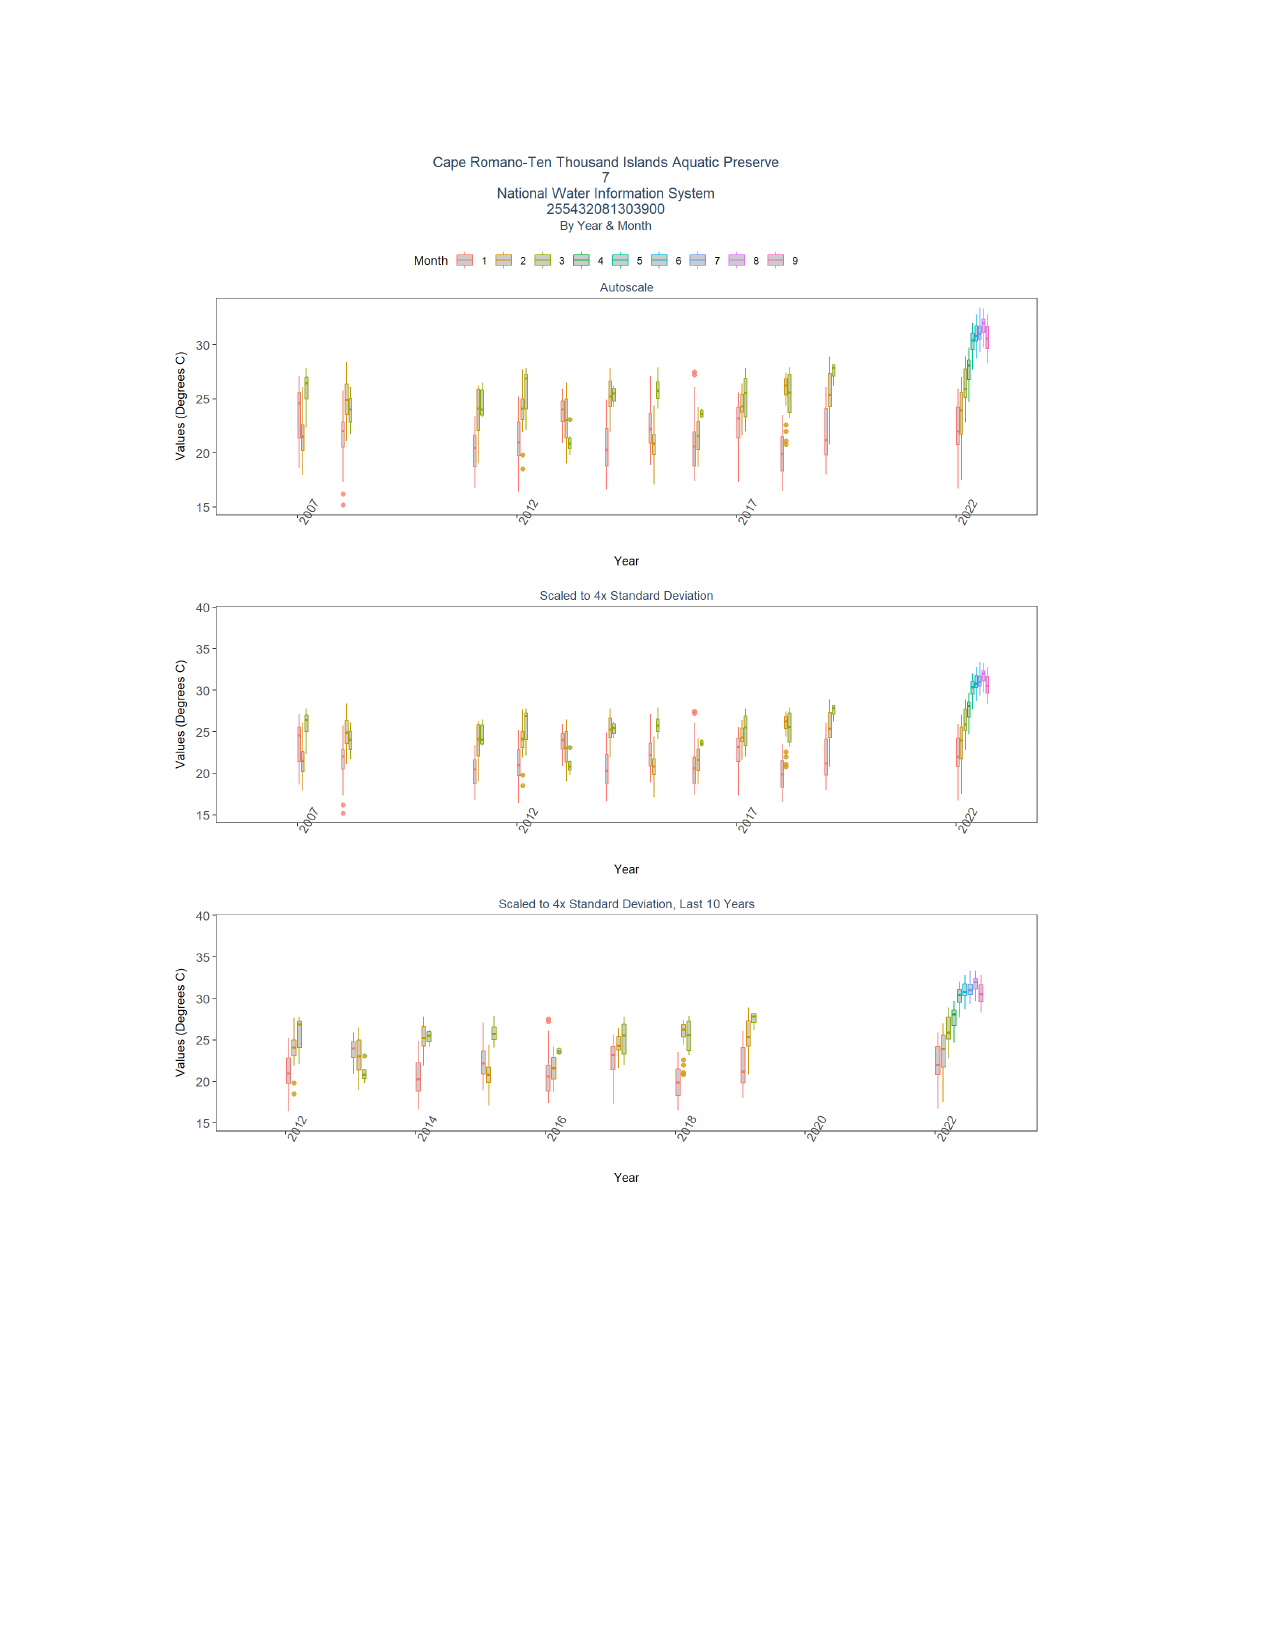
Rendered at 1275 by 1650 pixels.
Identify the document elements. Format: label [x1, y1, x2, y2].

picture [168, 150, 1044, 1200]
